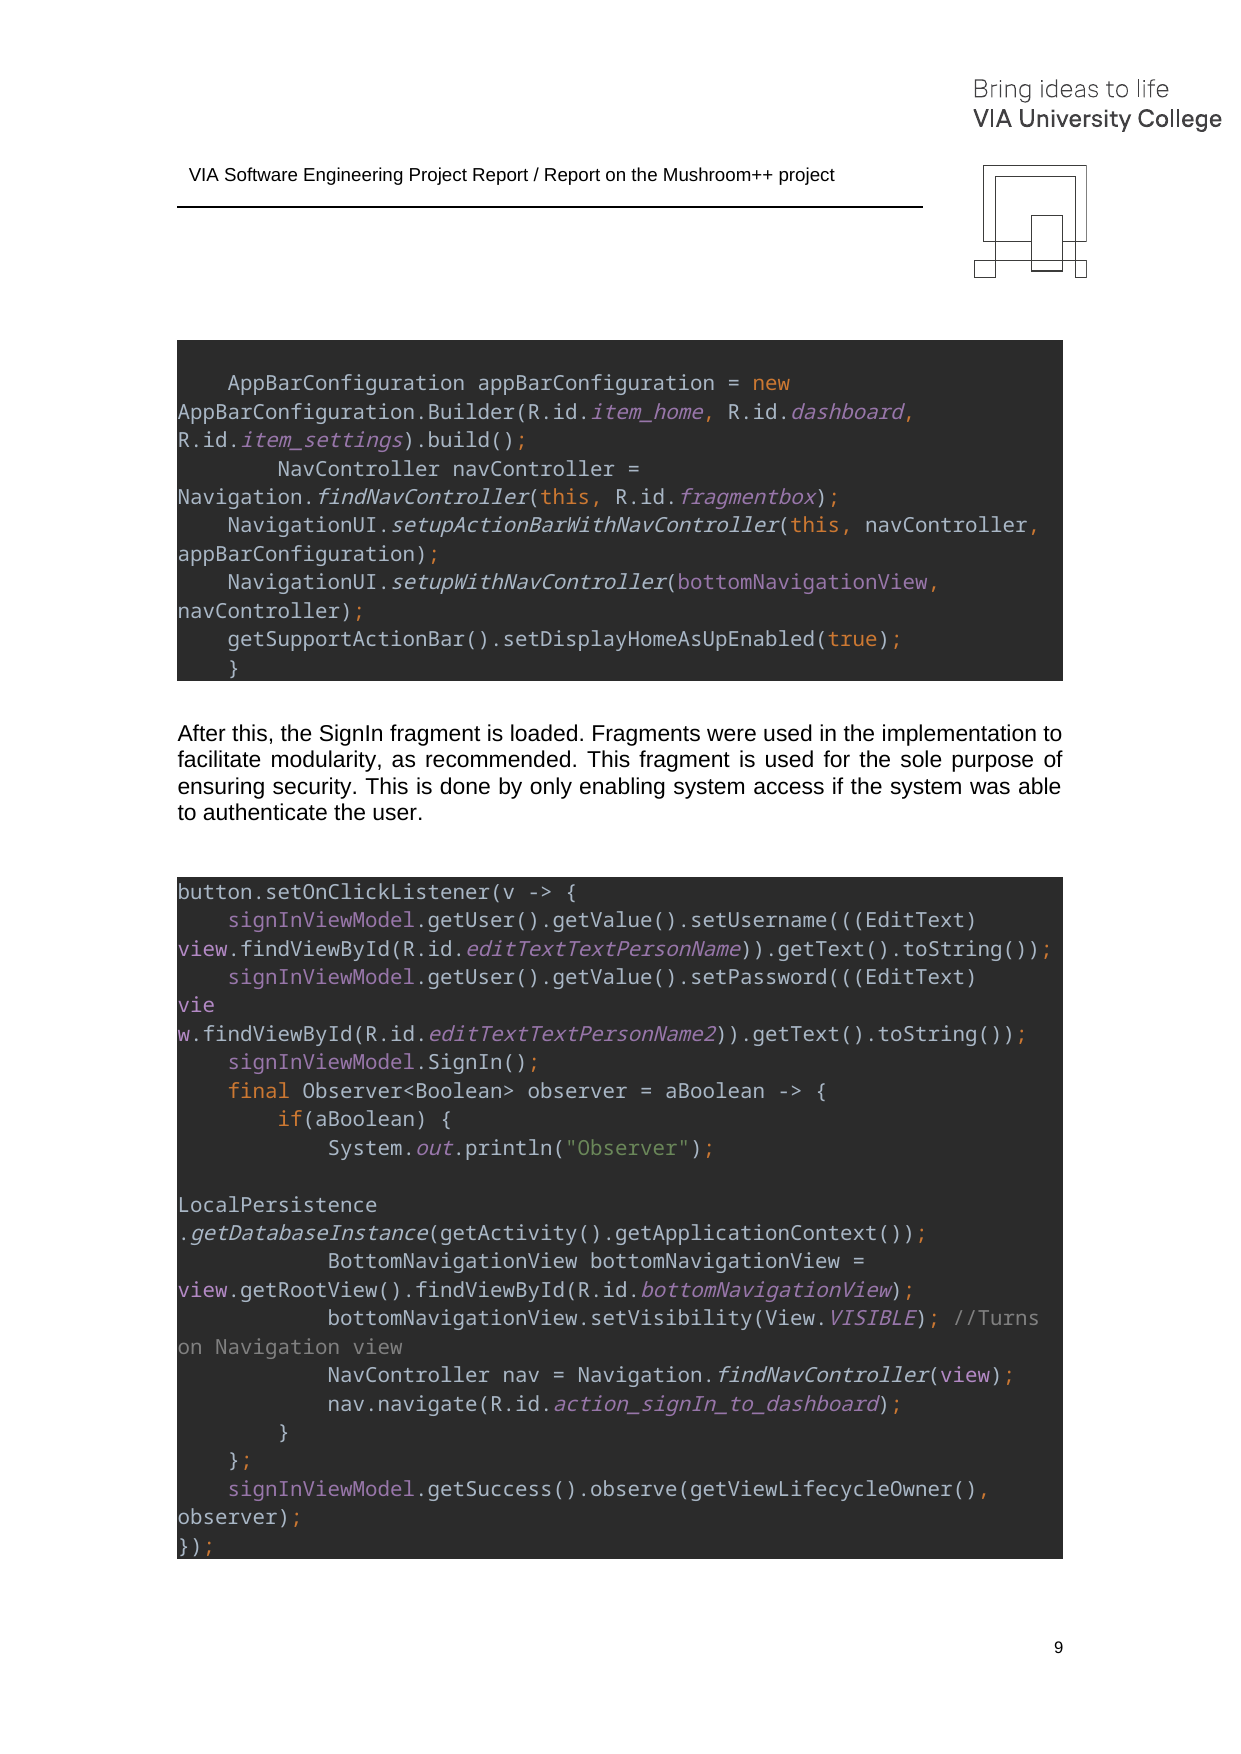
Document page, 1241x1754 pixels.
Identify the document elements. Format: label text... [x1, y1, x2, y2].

text After this, the SignIn fragment is loaded. Fragments were used in the implementation to facilitate modularity, as recommended. This fragment is used for the sole purpose of ensuring security. This is done by only enabling system access if the system was able to authenticate the user. [177, 720, 1063, 826]
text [177, 340, 1063, 681]
text button.setOnClickListener(v -> { signInViewModel.getUser().getValue().setUsername(((EditText) view.findViewById(R.id.editTextTextPersonName)).getText().toString()); signInViewModel.getUser().getValue().setPassword(((EditText) view.findViewById(R.id.editTextTextPersonName2)).getText().toString()); signInViewModel.SignIn(); final Observer<Boolean> observer = aBoolean -> { if(aBoolean) { System.out.println("Observer"); LocalPersistence.getDatabaseInstance(getActivity().getApplicationContext()); BottomNavigationView bottomNavigationView = view.getRootView().findViewById(R.id.bottomNavigationView); bottomNavigationView.setVisibility(View.VISIBLE); //Turns on Navigation view NavController nav = Navigation.findNavController(view); nav.navigate(R.id.action_signIn_to_dashboard); } }; signInViewModel.getSuccess().observe(getViewLifecycleOwner(), observer); }); [177, 877, 1063, 1559]
